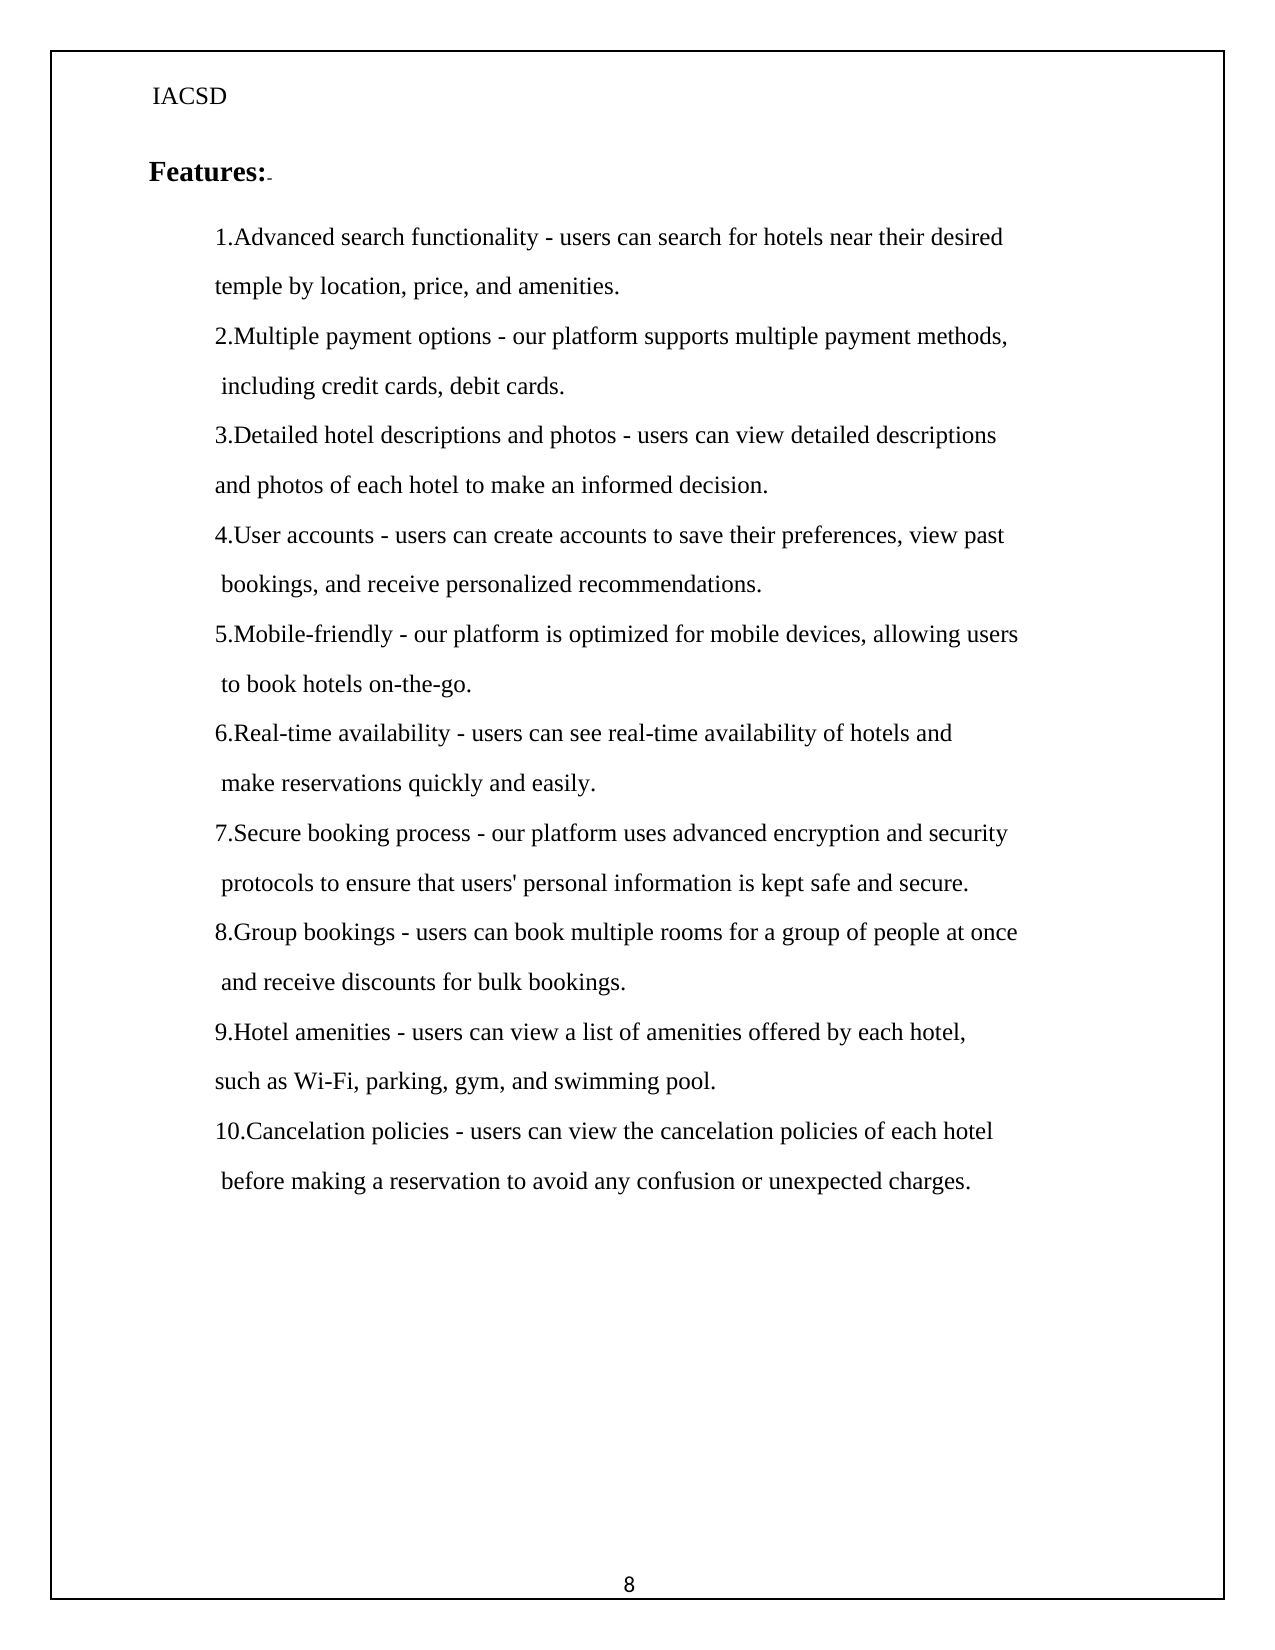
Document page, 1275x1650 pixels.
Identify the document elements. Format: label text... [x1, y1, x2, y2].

text to book hotels on-the-go. [214, 669, 1226, 698]
text 4.User accounts - users can create accounts to save their preferences, view past [214, 520, 1226, 548]
text 10.Cancelation policies - users can view the cancelation policies of each hotel [214, 1116, 1226, 1145]
text protocols to ensure that users' personal information is kept safe and secure. [214, 868, 1226, 896]
text 5.Mobile-friendly - our platform is optimized for mobile devices, allowing users [214, 619, 1226, 648]
text 2.Multiple payment options - our platform supports multiple payment methods, [214, 321, 1226, 350]
subtitle Features:- [148, 154, 1148, 188]
text and photos of each hotel to make an informed decision. [214, 470, 1226, 499]
text such as Wi-Fi, parking, gym, and swimming pool. [214, 1066, 1226, 1095]
text and receive discounts for bulk bookings. [214, 967, 1226, 996]
text temple by location, price, and amenities. [214, 271, 1226, 300]
text 1.Advanced search functionality - users can search for hotels near their desired [214, 222, 1226, 250]
text 7.Secure booking process - our platform uses advanced encryption and security [214, 818, 1226, 847]
text 9.Hotel amenities - users can view a list of amenities offered by each hotel, [214, 1017, 1226, 1045]
text bookings, and receive personalized recommendations. [214, 569, 1226, 598]
text before making a reservation to avoid any confusion or unexpected charges. [214, 1166, 1226, 1194]
text including credit cards, debit cards. [214, 371, 1226, 399]
text 8.Group bookings - users can book multiple rooms for a group of people at once [214, 917, 1226, 946]
text 3.Detailed hotel descriptions and photos - users can view detailed descriptions [214, 420, 1226, 449]
text make reservations quickly and easily. [214, 768, 1226, 797]
text 6.Real-time availability - users can see real-time availability of hotels and [214, 718, 1226, 747]
